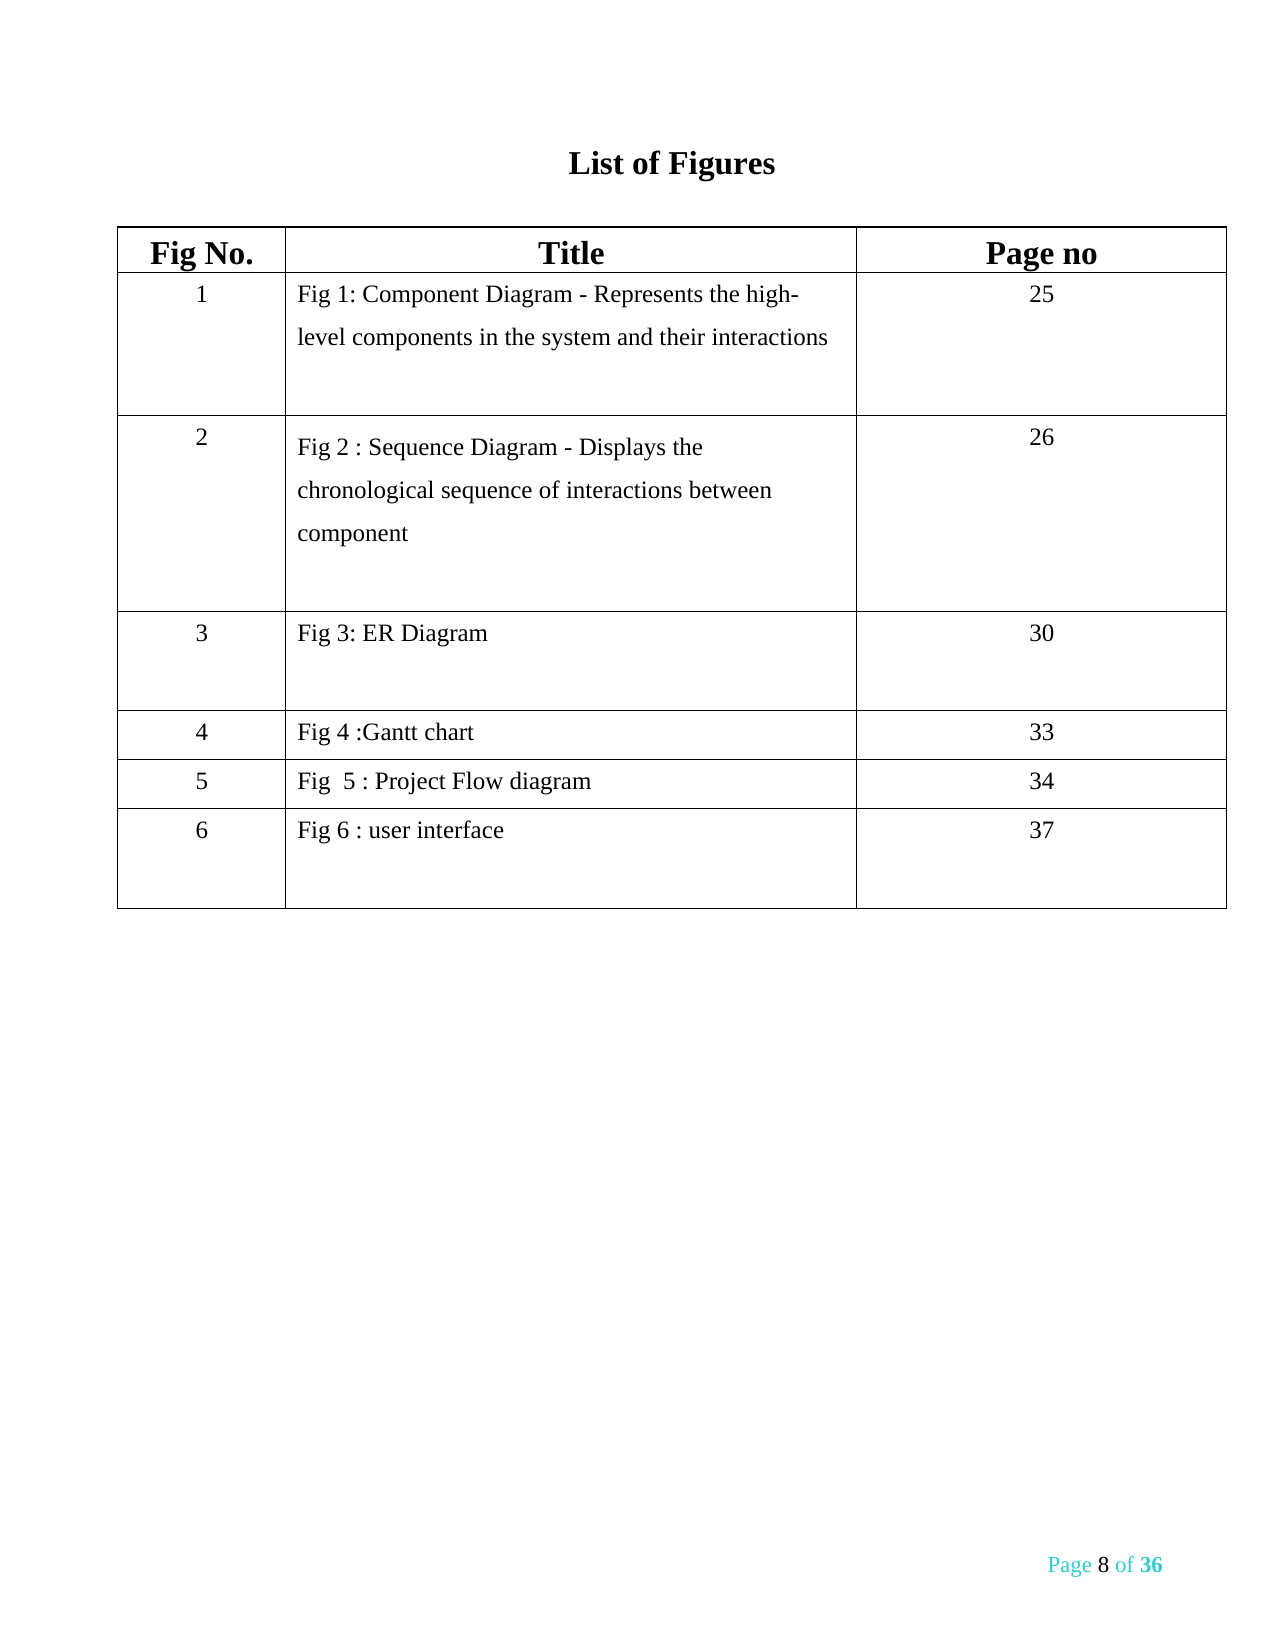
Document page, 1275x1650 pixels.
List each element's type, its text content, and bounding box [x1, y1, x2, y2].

table_cell 4 [118, 711, 285, 759]
table_cell 26 [857, 416, 1226, 611]
table_cell Fig 3: ER Diagram [286, 612, 856, 710]
table_header Title [286, 228, 856, 272]
table_cell 30 [857, 612, 1226, 710]
table_cell Fig 2 : Sequence Diagram - Displays the chronological sequence of interactions between component [286, 416, 856, 611]
table_cell 6 [118, 809, 285, 908]
table_cell 5 [118, 760, 285, 808]
table_cell Fig 5 : Project Flow diagram [286, 760, 856, 808]
table_cell Fig 6 : user interface [286, 809, 856, 908]
table_cell 37 [857, 809, 1226, 908]
table_cell 34 [857, 760, 1226, 808]
table_cell 3 [118, 612, 285, 710]
table_cell Fig 1: Component Diagram - Represents the high-level components in the system and their interactions [286, 273, 856, 414]
table_cell 1 [118, 273, 285, 414]
table_header Fig No. [118, 228, 285, 272]
table_cell 2 [118, 416, 285, 611]
table_cell Fig 4 :Gantt chart [286, 711, 856, 759]
table_header Page no [857, 228, 1226, 272]
table_cell 33 [857, 711, 1226, 759]
text List of Figures [117, 144, 1227, 182]
table_cell 25 [857, 273, 1226, 414]
